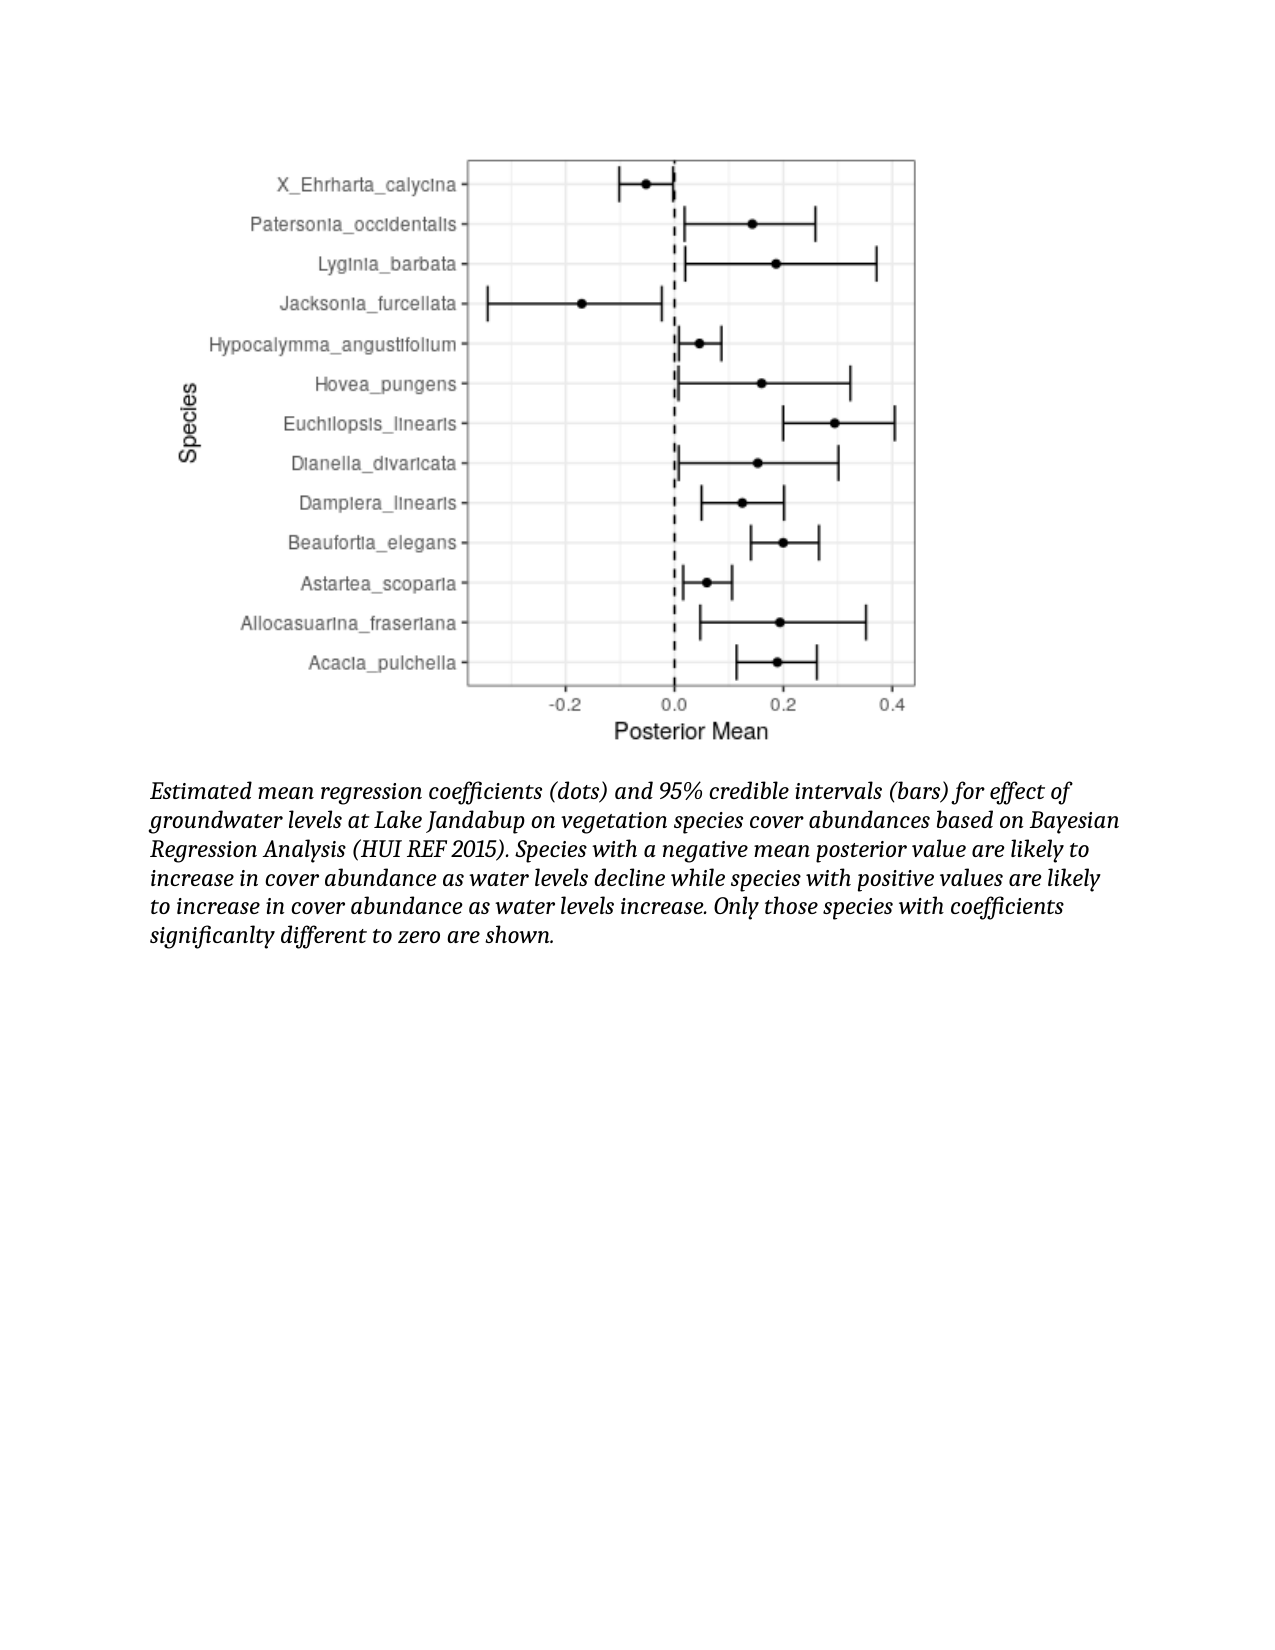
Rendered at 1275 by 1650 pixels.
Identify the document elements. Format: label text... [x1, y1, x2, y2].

picture [168, 150, 927, 757]
text Estimated mean regression coefficients (dots) and 95% credible intervals (bars) for effect of groundwater levels at Lake Jandabup on vegetation species cover abundances based on Bayesian Regression Analysis (HUI REF 2015). Species with a negative mean posterior value are likely to increase in cover abundance as water levels decline while species with positive values are likely to increase in cover abundance as water levels increase. Only those species with coefficients significanlty different to zero are shown. [150, 777, 1125, 950]
